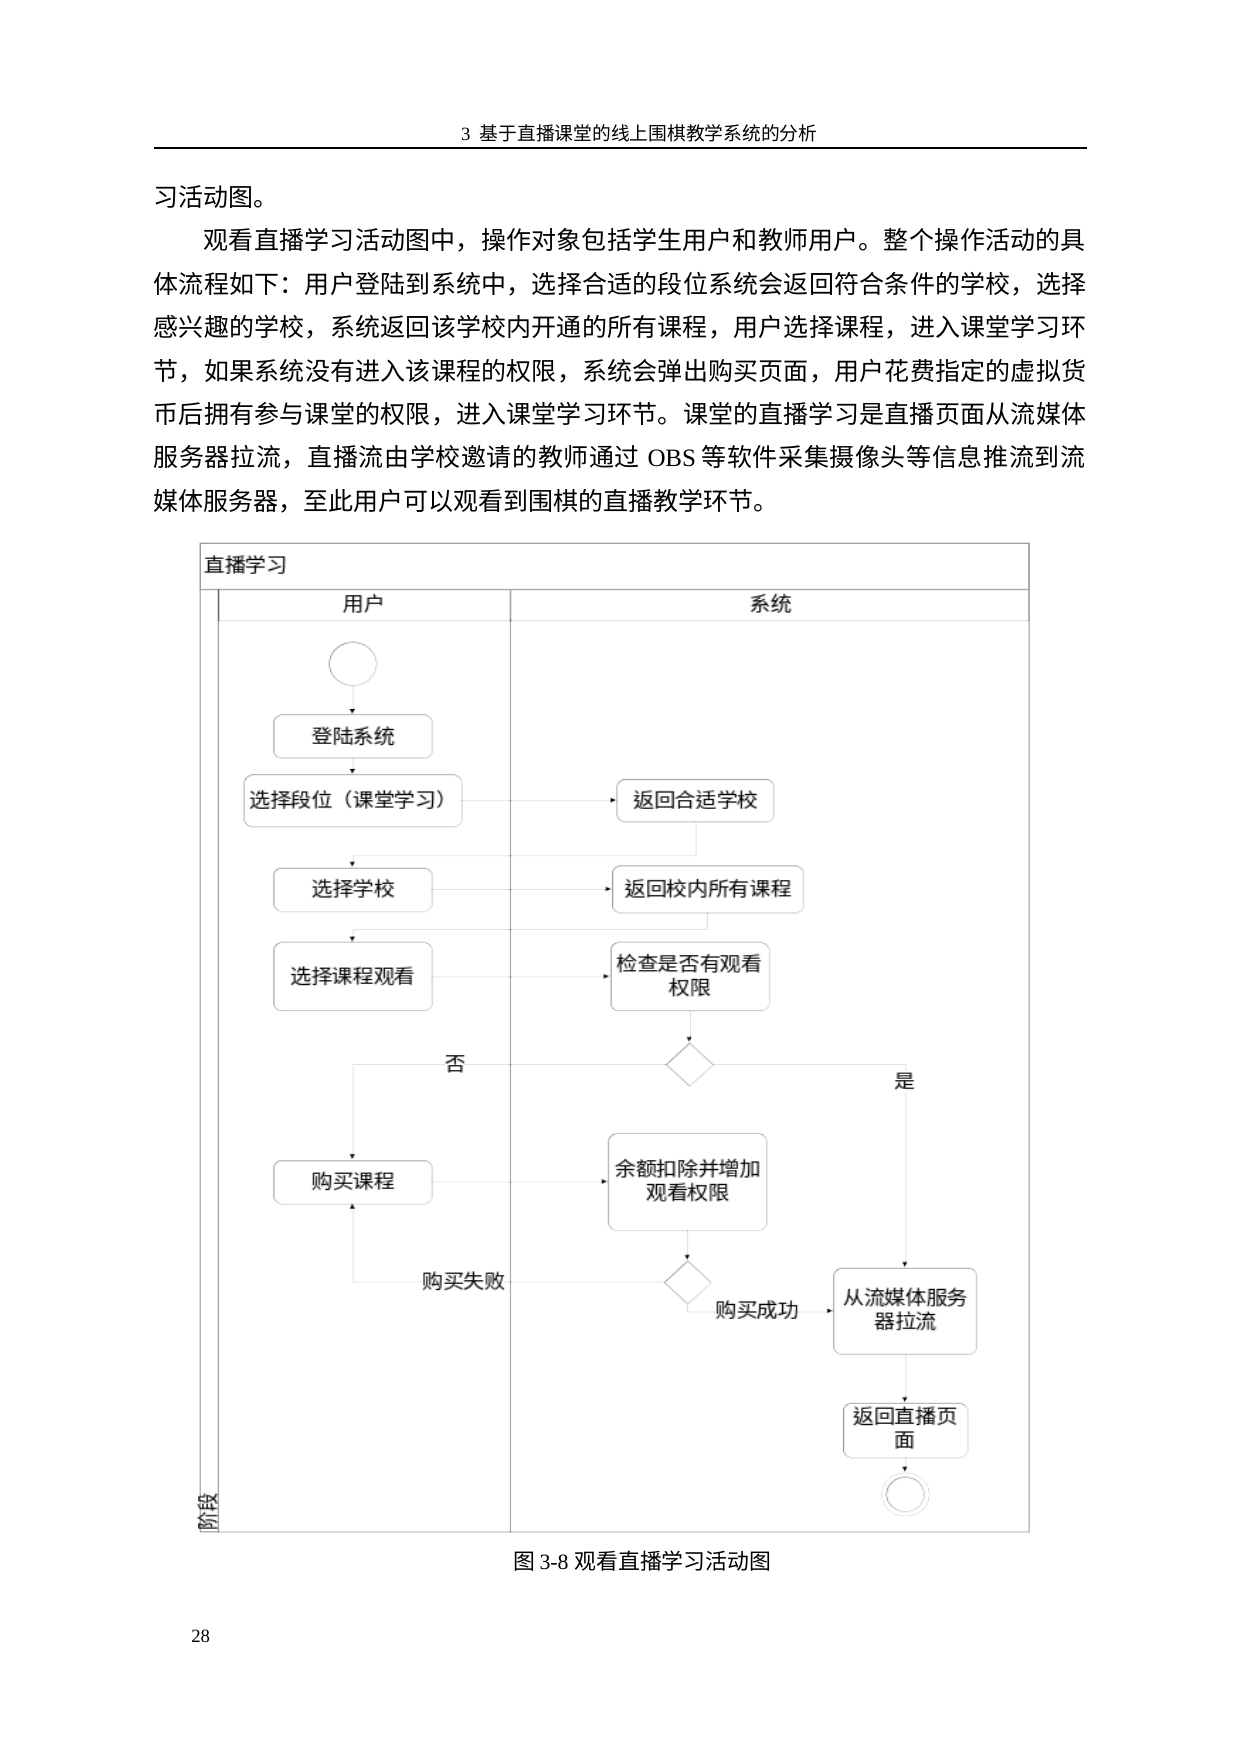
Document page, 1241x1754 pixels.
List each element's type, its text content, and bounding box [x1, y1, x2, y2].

text 观看直播学习活动图中，操作对象包括学生用户和教师用户。整个操作活动的具体流程如下：用户登陆到系统中，选择合适的段位系统会返回符合条件的学校，选择感兴趣的学校，系统返回该学校内开通的所有课程，用户选择课程，进入课堂学习环节，如果系统没有进入该课程的权限，系统会弹出购买页面，用户花费指定的虚拟货币后拥有参与课堂的权限，进入课堂学习环节。课堂的直播学习是直播页面从流媒体服务器拉流，直播流由学校邀请的教师通过OBS等软件采集摄像头等信息推流到流媒体服务器，至此用户可以观看到围棋的直播教学环节。 [153, 221, 1087, 517]
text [153, 177, 1087, 213]
text 图3-8 观看直播学习活动图 [153, 1544, 1087, 1576]
